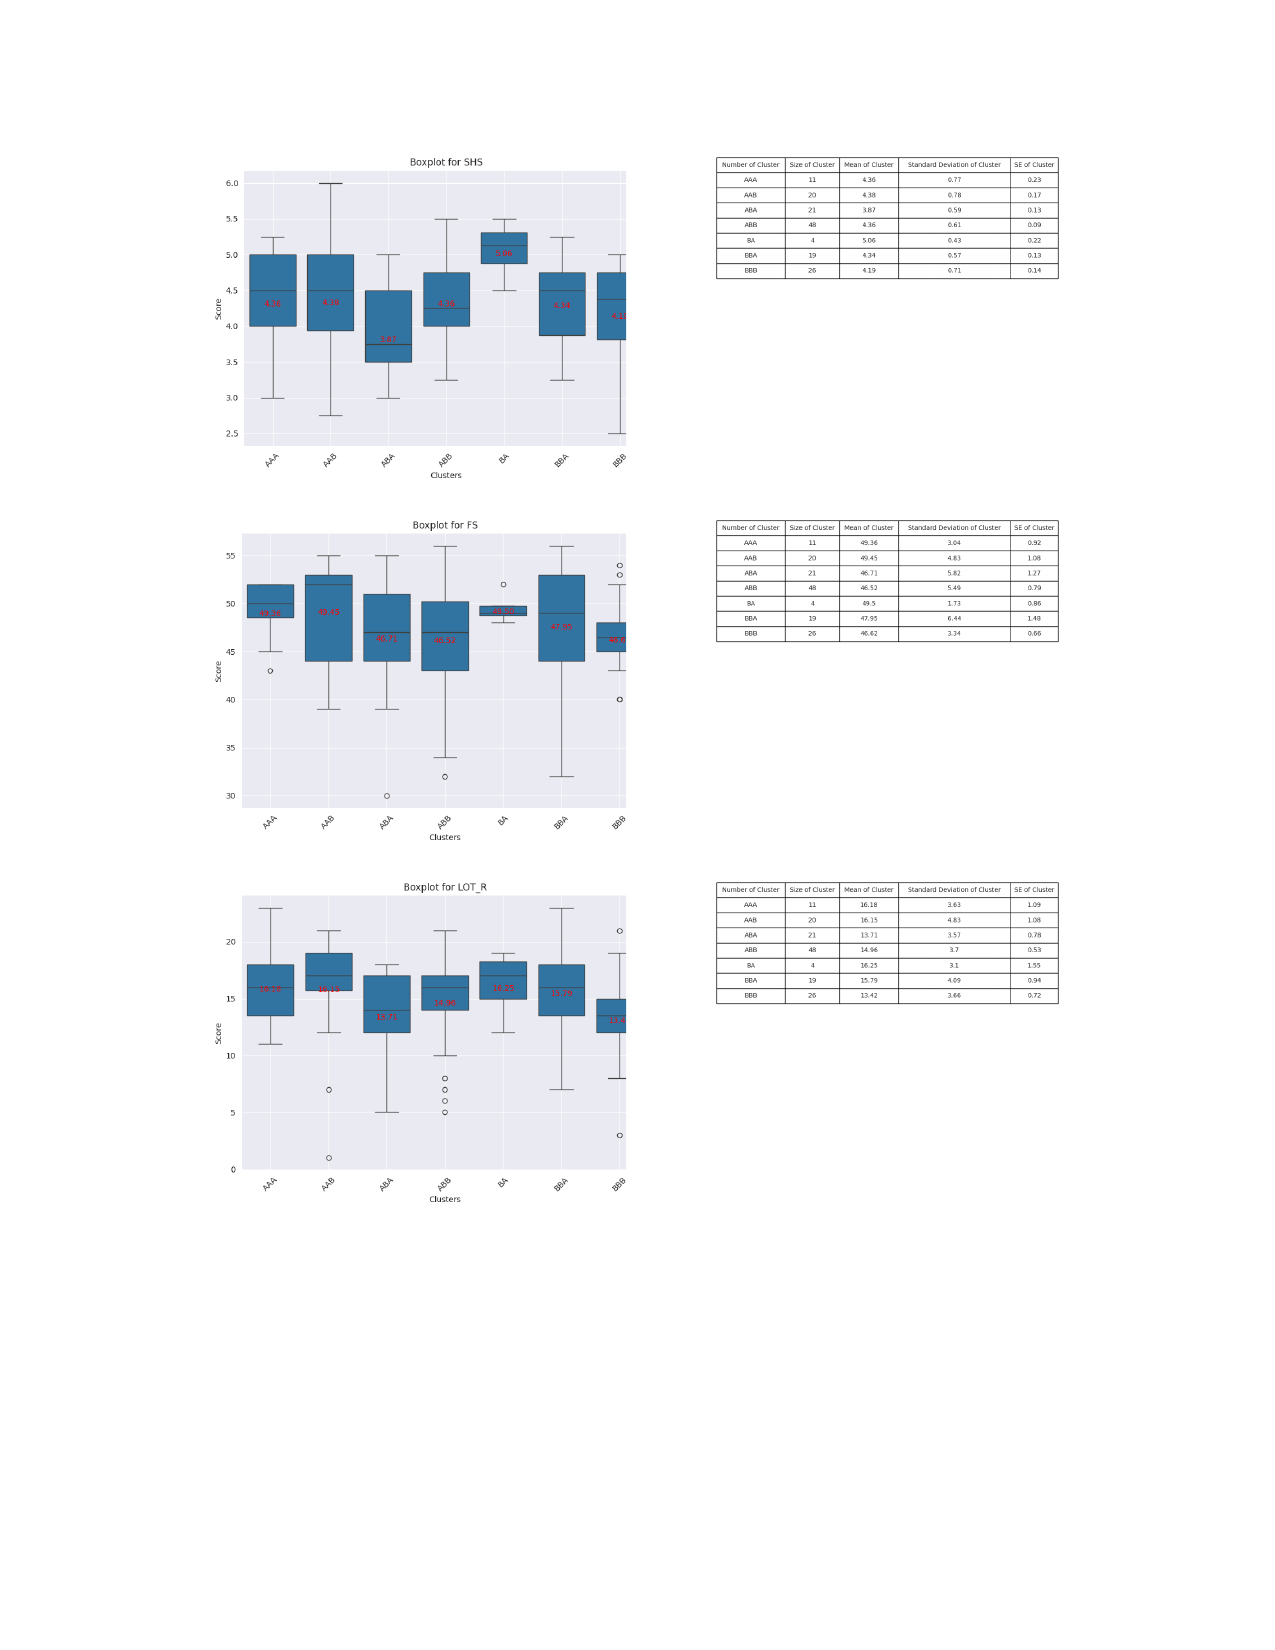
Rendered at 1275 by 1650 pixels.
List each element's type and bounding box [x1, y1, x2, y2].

picture [656, 874, 1077, 1010]
picture [206, 150, 627, 488]
table_header [176, 150, 626, 512]
table_header [176, 874, 626, 1237]
picture [206, 512, 627, 850]
table_header [176, 512, 626, 874]
table_header [626, 150, 1076, 512]
picture [656, 512, 1077, 648]
picture [206, 874, 627, 1212]
picture [656, 150, 1077, 285]
table_header [626, 874, 1076, 1237]
table_header [626, 512, 1076, 874]
